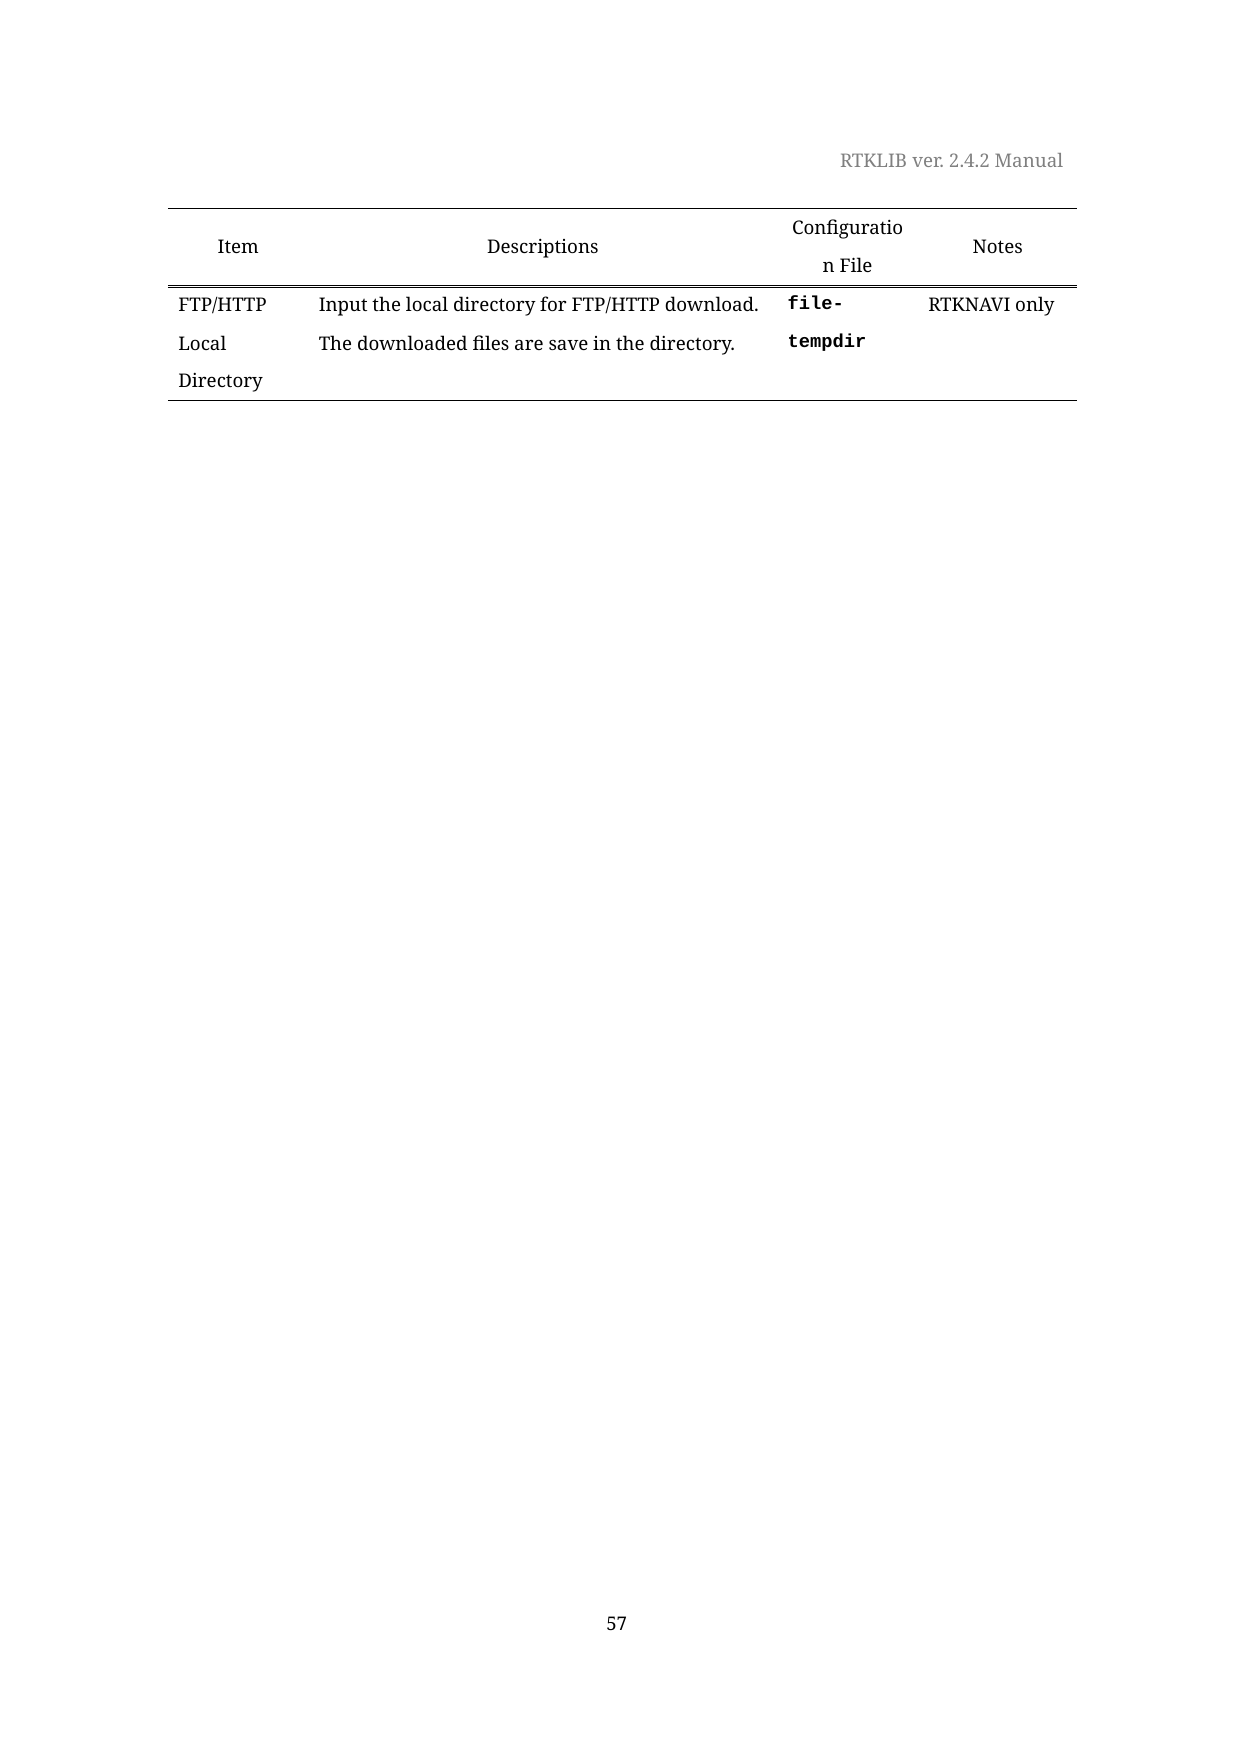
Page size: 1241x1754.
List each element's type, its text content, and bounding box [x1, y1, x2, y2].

table_cell RTKNAVI only [918, 288, 1077, 399]
table_cell file- tempdir [777, 288, 918, 399]
table_cell Input the local directory for FTP/HTTP download. The downloaded files are save in the directory. [308, 288, 777, 399]
table_cell FTP/HTTP Local Directory [168, 288, 308, 399]
table_header Item [168, 209, 308, 284]
table_header Notes [918, 209, 1077, 284]
table_header Configuration File [777, 209, 918, 284]
table_header Descriptions [308, 209, 777, 284]
